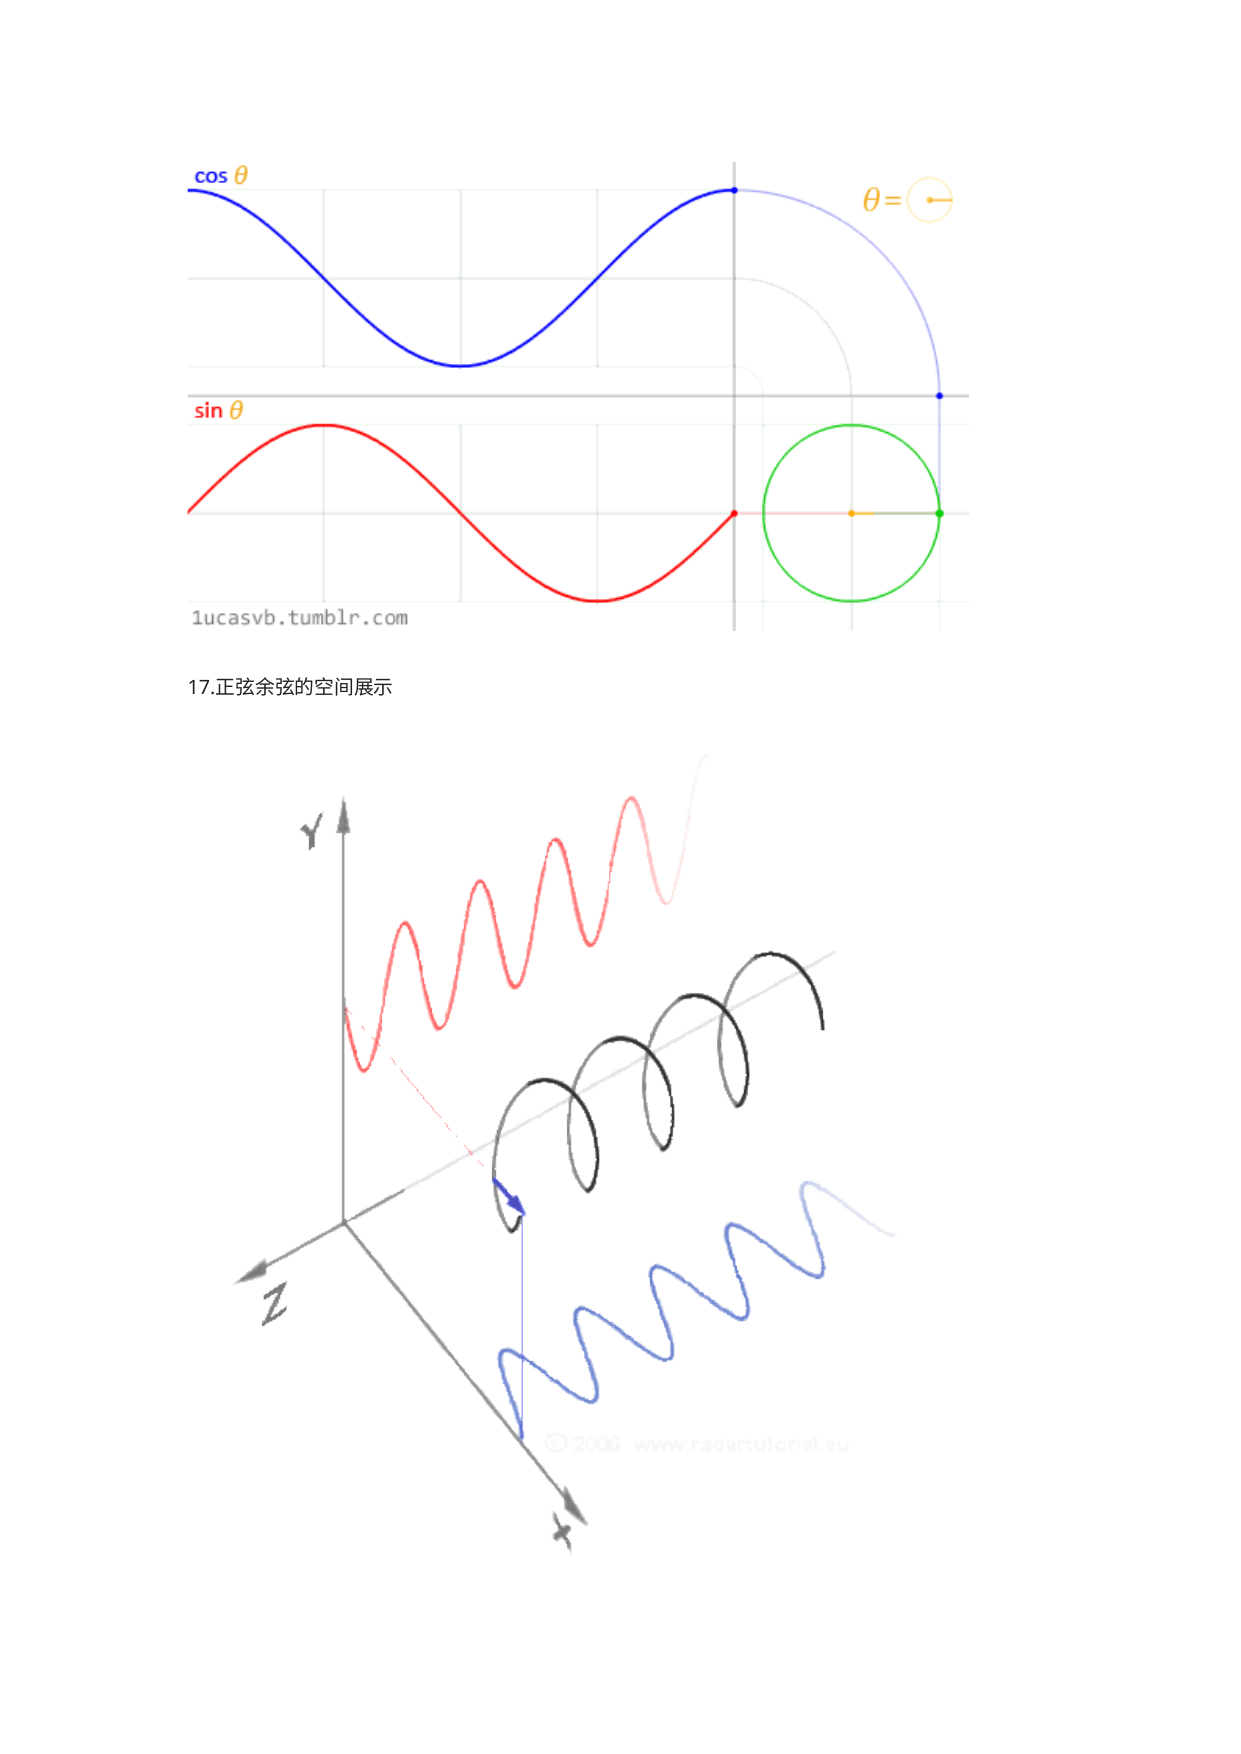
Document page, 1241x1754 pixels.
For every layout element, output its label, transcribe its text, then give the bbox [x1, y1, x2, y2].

picture [187, 162, 969, 631]
picture [187, 722, 969, 1555]
text 17.正弦余弦的空间展示 [187, 669, 1053, 702]
